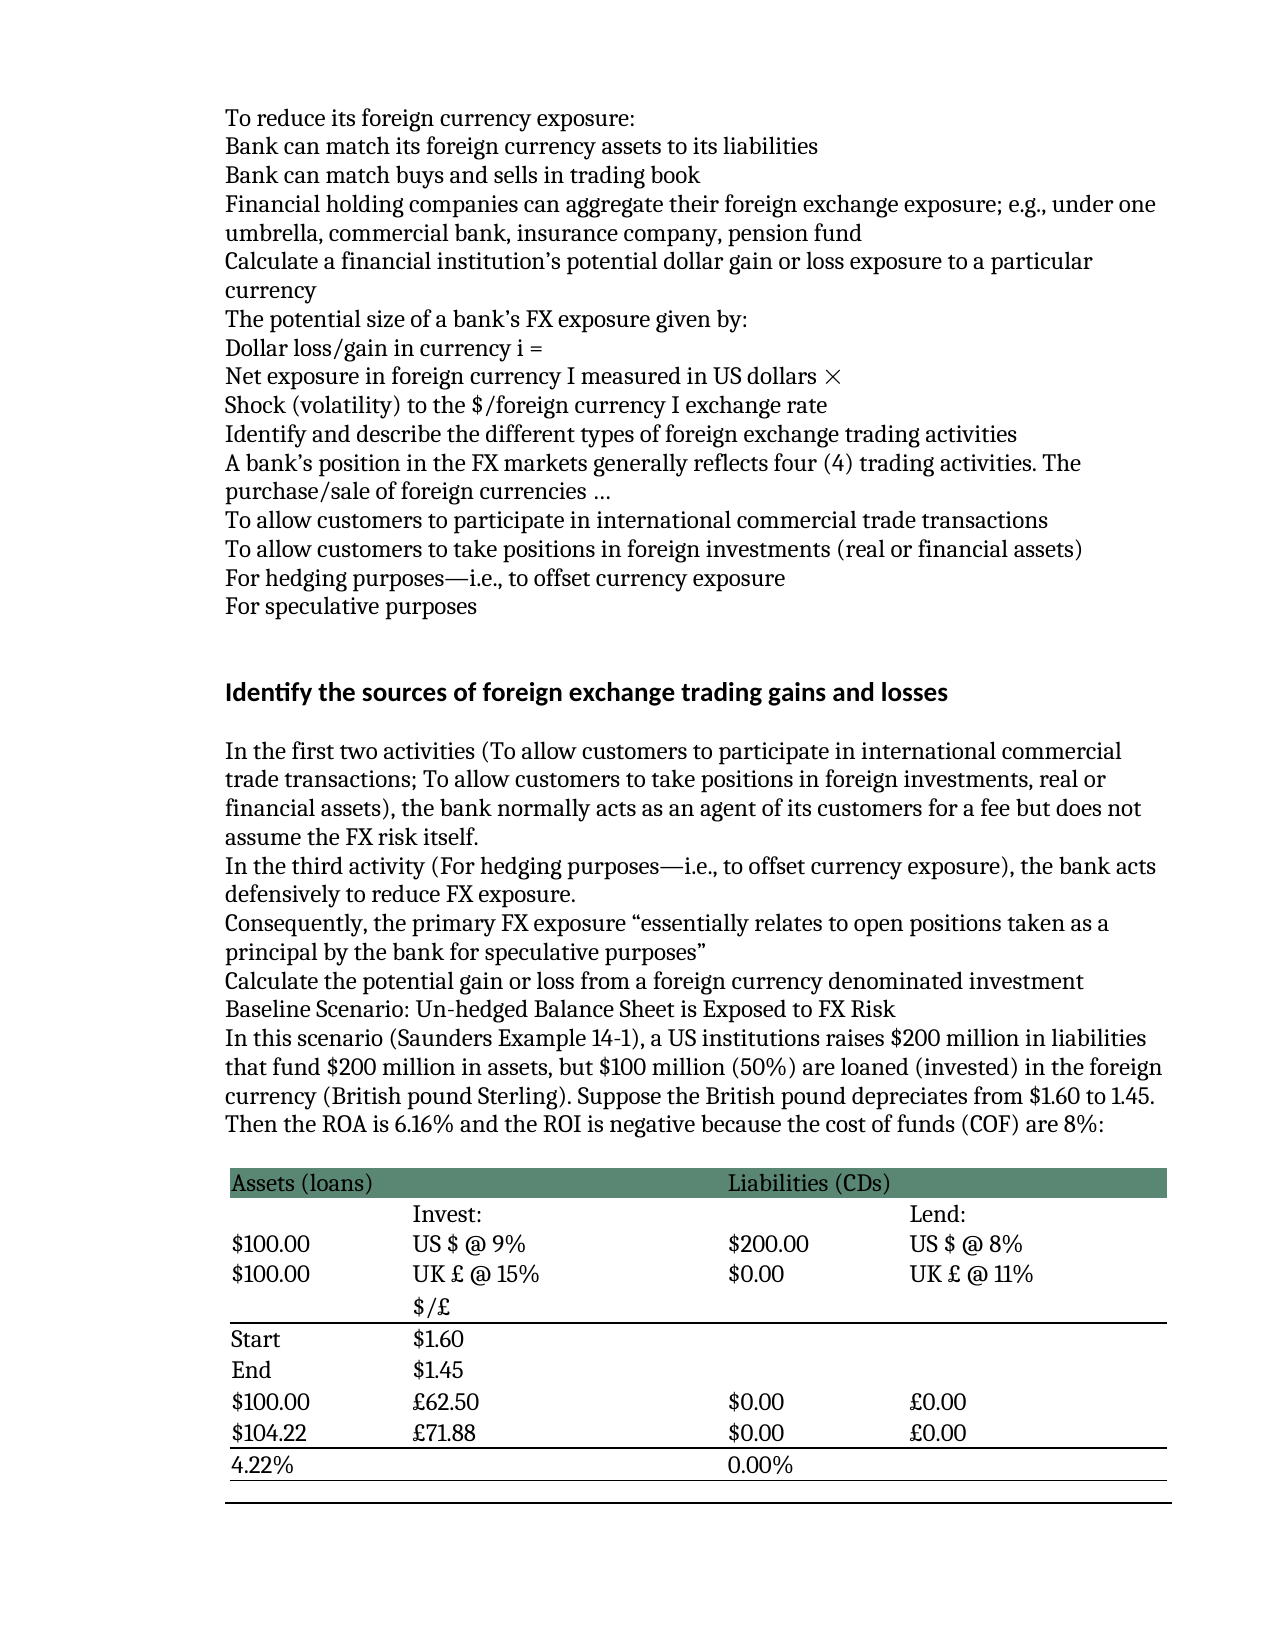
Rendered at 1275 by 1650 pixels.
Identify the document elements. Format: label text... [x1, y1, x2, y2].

text The potential size of a bank’s FX exposure given by: [225, 305, 1172, 333]
text To allow customers to participate in international commercial trade transactions [225, 506, 1172, 535]
text In the first two activities (To allow customers to participate in international commercial trade transactions; To allow customers to take positions in foreign investments, real or financial assets), the bank normally acts as an agent of its customers for a fee but does not assume the FX risk itself. [225, 737, 1172, 852]
text For speculative purposes [225, 592, 1172, 621]
text Calculate the potential gain or loss from a foreign currency denominated investment [225, 967, 1172, 995]
text For hedging purposes—i.e., to offset currency exposure [225, 563, 1172, 592]
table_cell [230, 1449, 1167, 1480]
text Bank can match buys and sells in trading book [225, 161, 1172, 190]
text Shock (volatility) to the $/foreign currency I exchange rate [225, 391, 1172, 420]
text Financial holding companies can aggregate their foreign exchange exposure; e.g., under one umbrella, commercial bank, insurance company, pension fund [225, 190, 1172, 247]
text Baseline Scenario: Un-hedged Balance Sheet is Exposed to FX Risk [225, 995, 1172, 1024]
text Net exposure in foreign currency I measured in US dollars [225, 362, 1172, 391]
subtitle Identify the sources of foreign exchange trading gains and losses [225, 675, 1172, 708]
text In the third activity (For hedging purposes—i.e., to offset currency exposure), the bank acts defensively to reduce FX exposure. [225, 852, 1172, 909]
text To allow customers to take positions in foreign investments (real or financial assets) [225, 535, 1172, 563]
text Dollar loss/gain in currency i = [225, 333, 1172, 362]
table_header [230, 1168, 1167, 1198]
text In this scenario (Saunders Example 14-1), a US institutions raises $200 million in liabilities that fund $200 million in assets, but $100 million (50%) are loaned (invested) in the foreign currency (British pound Sterling). Suppose the British pound depreciates from $1.60 to 1.45. Then the ROA is 6.16% and the ROI is negative because the cost of funds (COF) are 8%: [225, 1024, 1172, 1139]
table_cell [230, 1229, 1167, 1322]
text Bank can match its foreign currency assets to its liabilities [225, 132, 1172, 161]
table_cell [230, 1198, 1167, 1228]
text Consequently, the primary FX exposure “essentially relates to open positions taken as a principal by the bank for speculative purposes” [225, 909, 1172, 967]
text A bank’s position in the FX markets generally reflects four (4) trading activities. The purchase/sale of foreign currencies … [225, 448, 1172, 506]
text Identify and describe the different types of foreign exchange trading activities [225, 420, 1172, 448]
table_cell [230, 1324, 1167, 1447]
text To reduce its foreign currency exposure: [225, 103, 1172, 132]
text Calculate a financial institution’s potential dollar gain or loss exposure to a particular currency [225, 247, 1172, 305]
